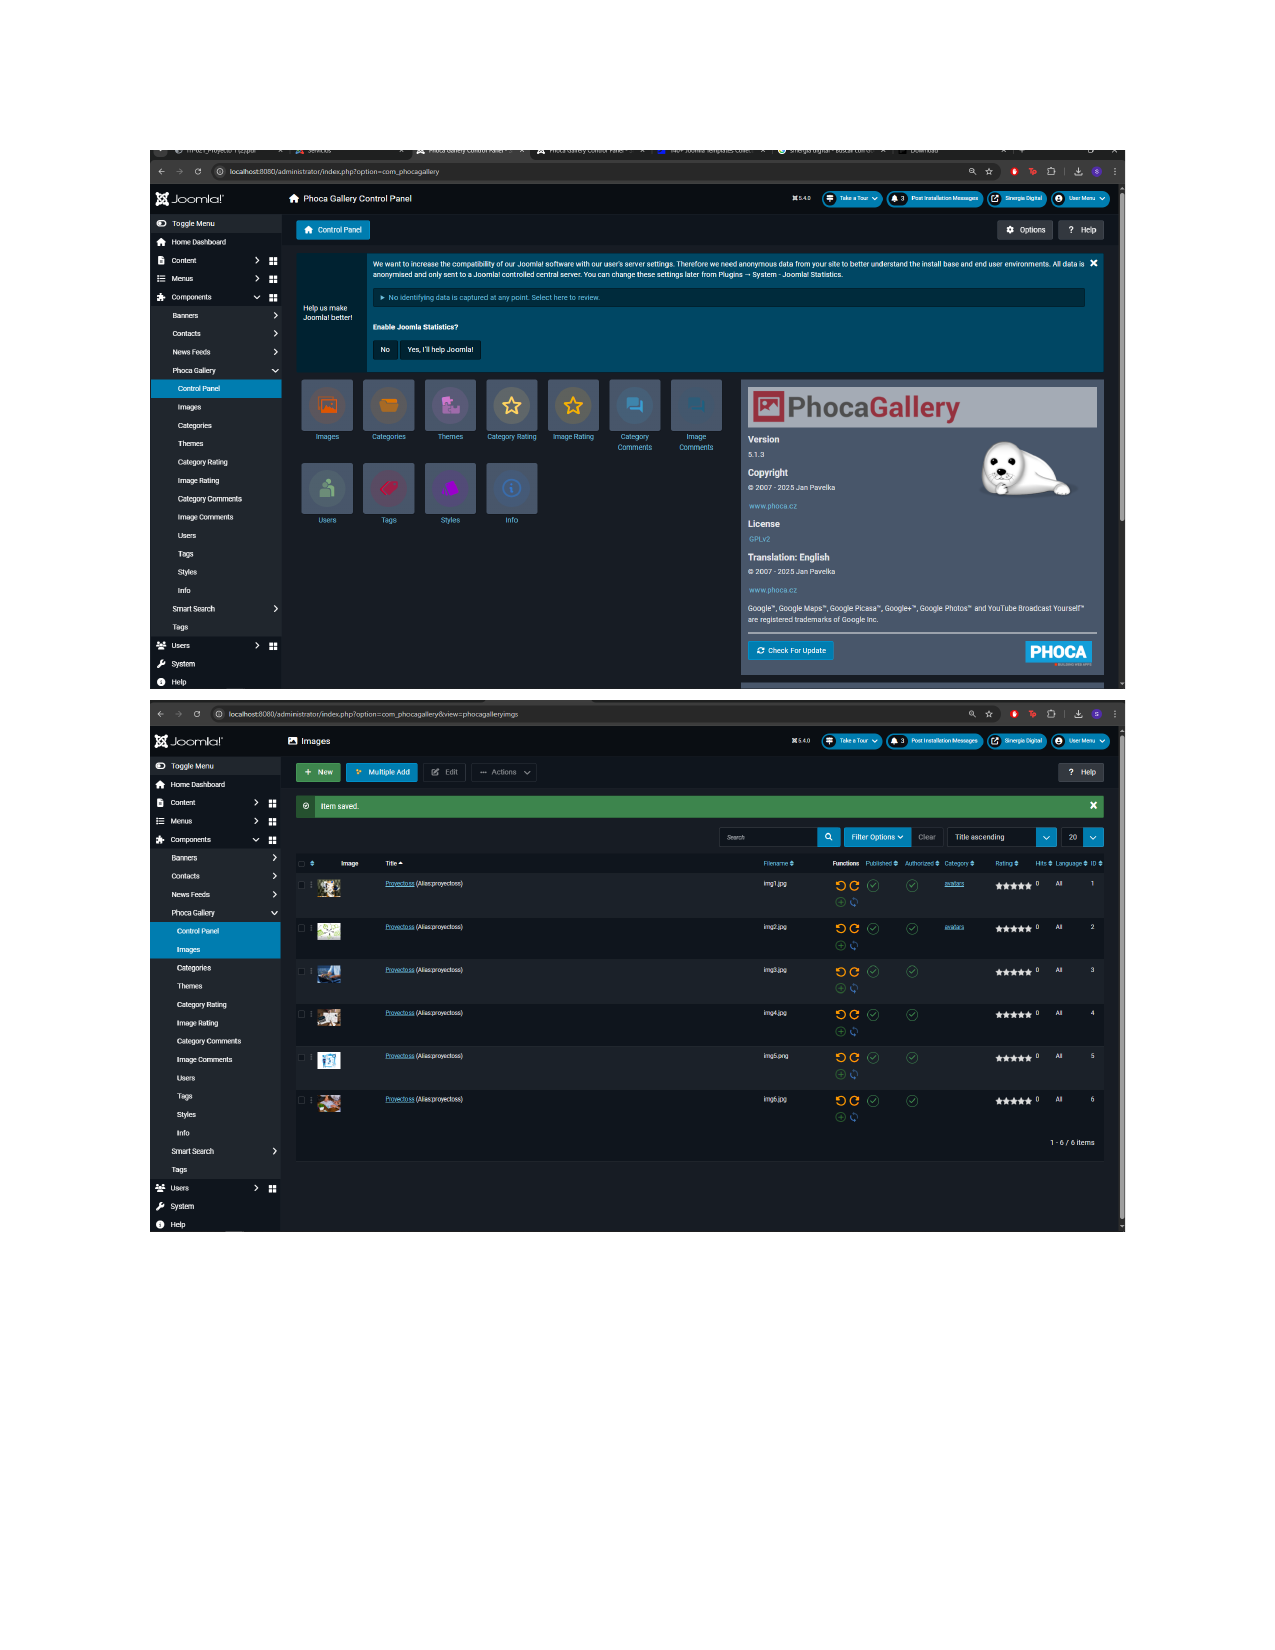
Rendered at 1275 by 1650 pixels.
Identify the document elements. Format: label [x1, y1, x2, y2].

picture [150, 150, 1125, 689]
picture [150, 700, 1125, 1232]
